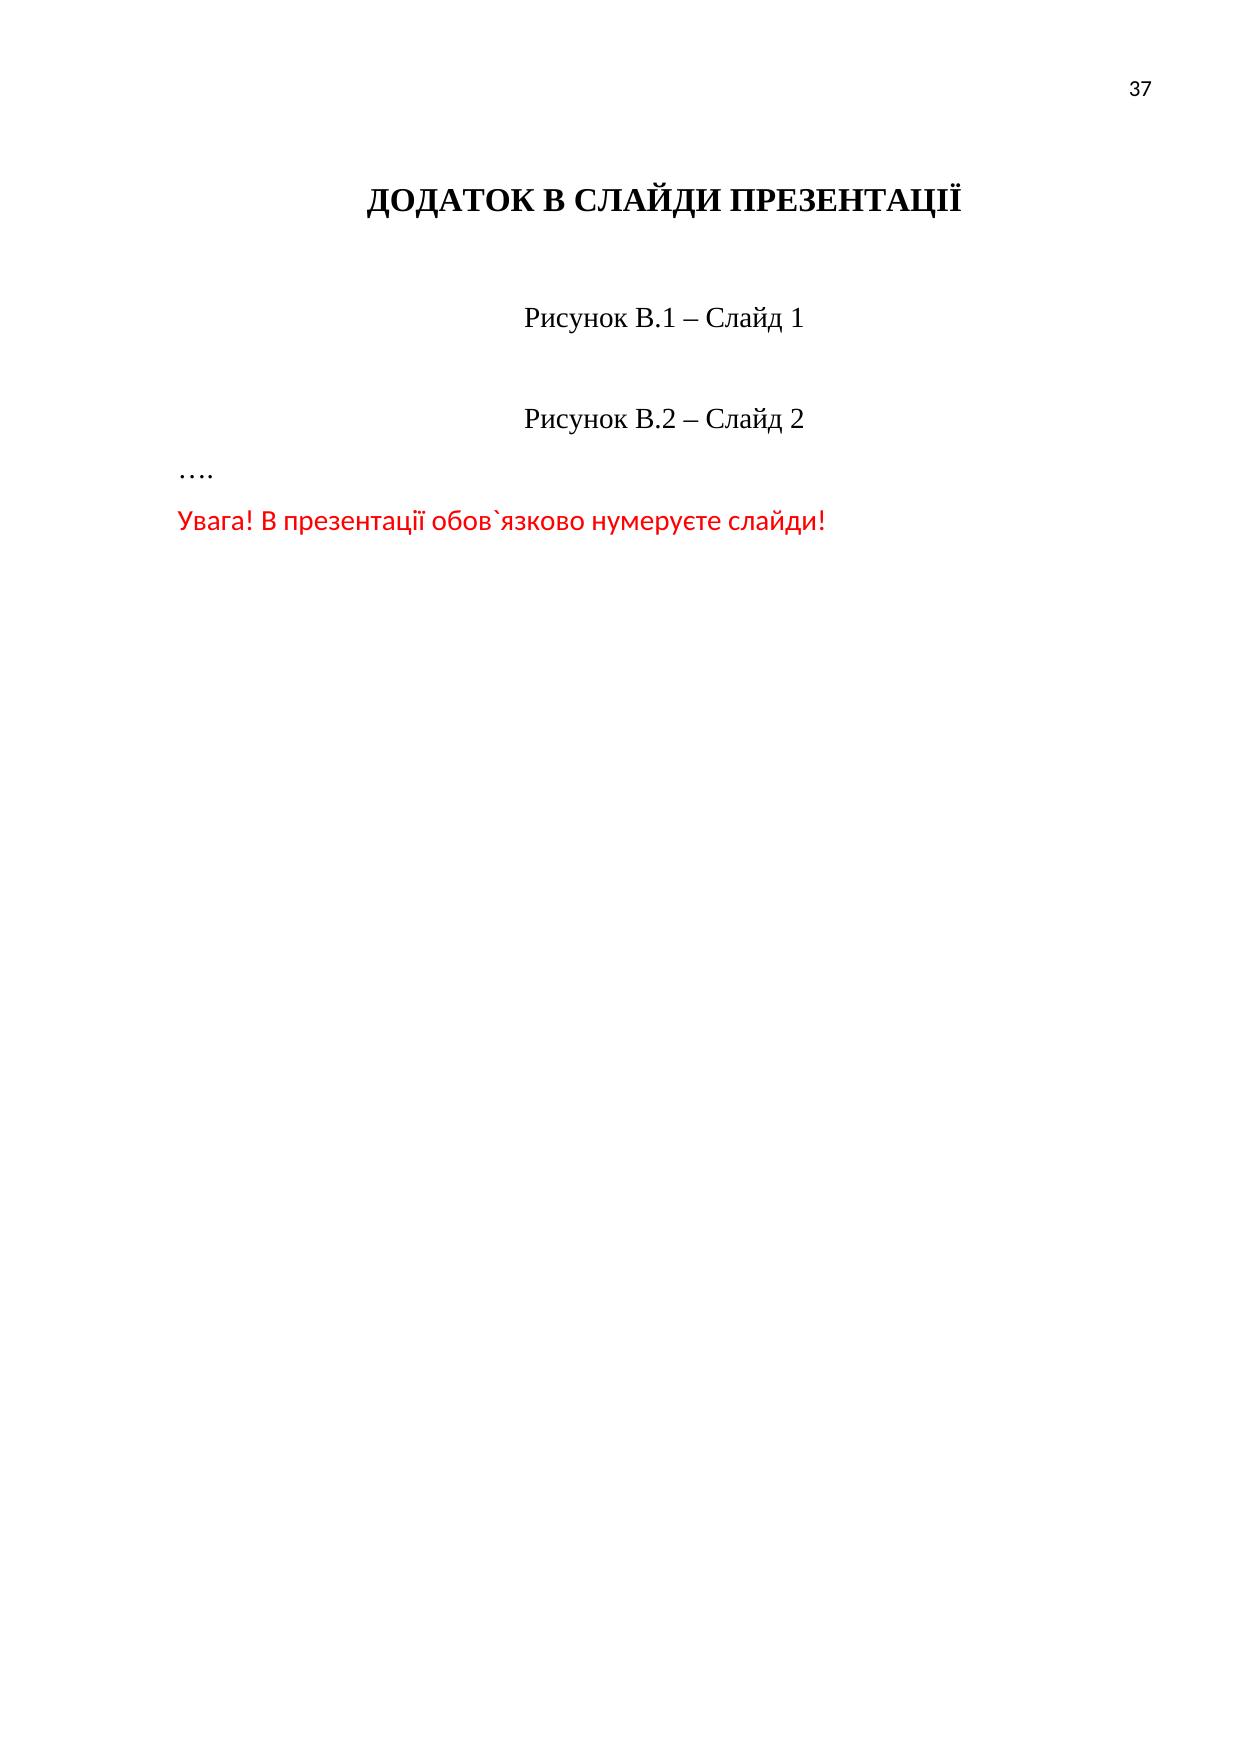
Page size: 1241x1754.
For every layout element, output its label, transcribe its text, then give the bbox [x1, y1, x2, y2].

text …. [177, 452, 1152, 485]
text Рисунок В.2 – Слайд 2 [177, 401, 1152, 435]
text Рисунок В.1 – Слайд 1 [177, 301, 1152, 334]
title Додаток В Слайди презентації [177, 181, 1152, 219]
text Увага! В презентації обов`язково нумеруєте слайди! [177, 502, 1152, 537]
